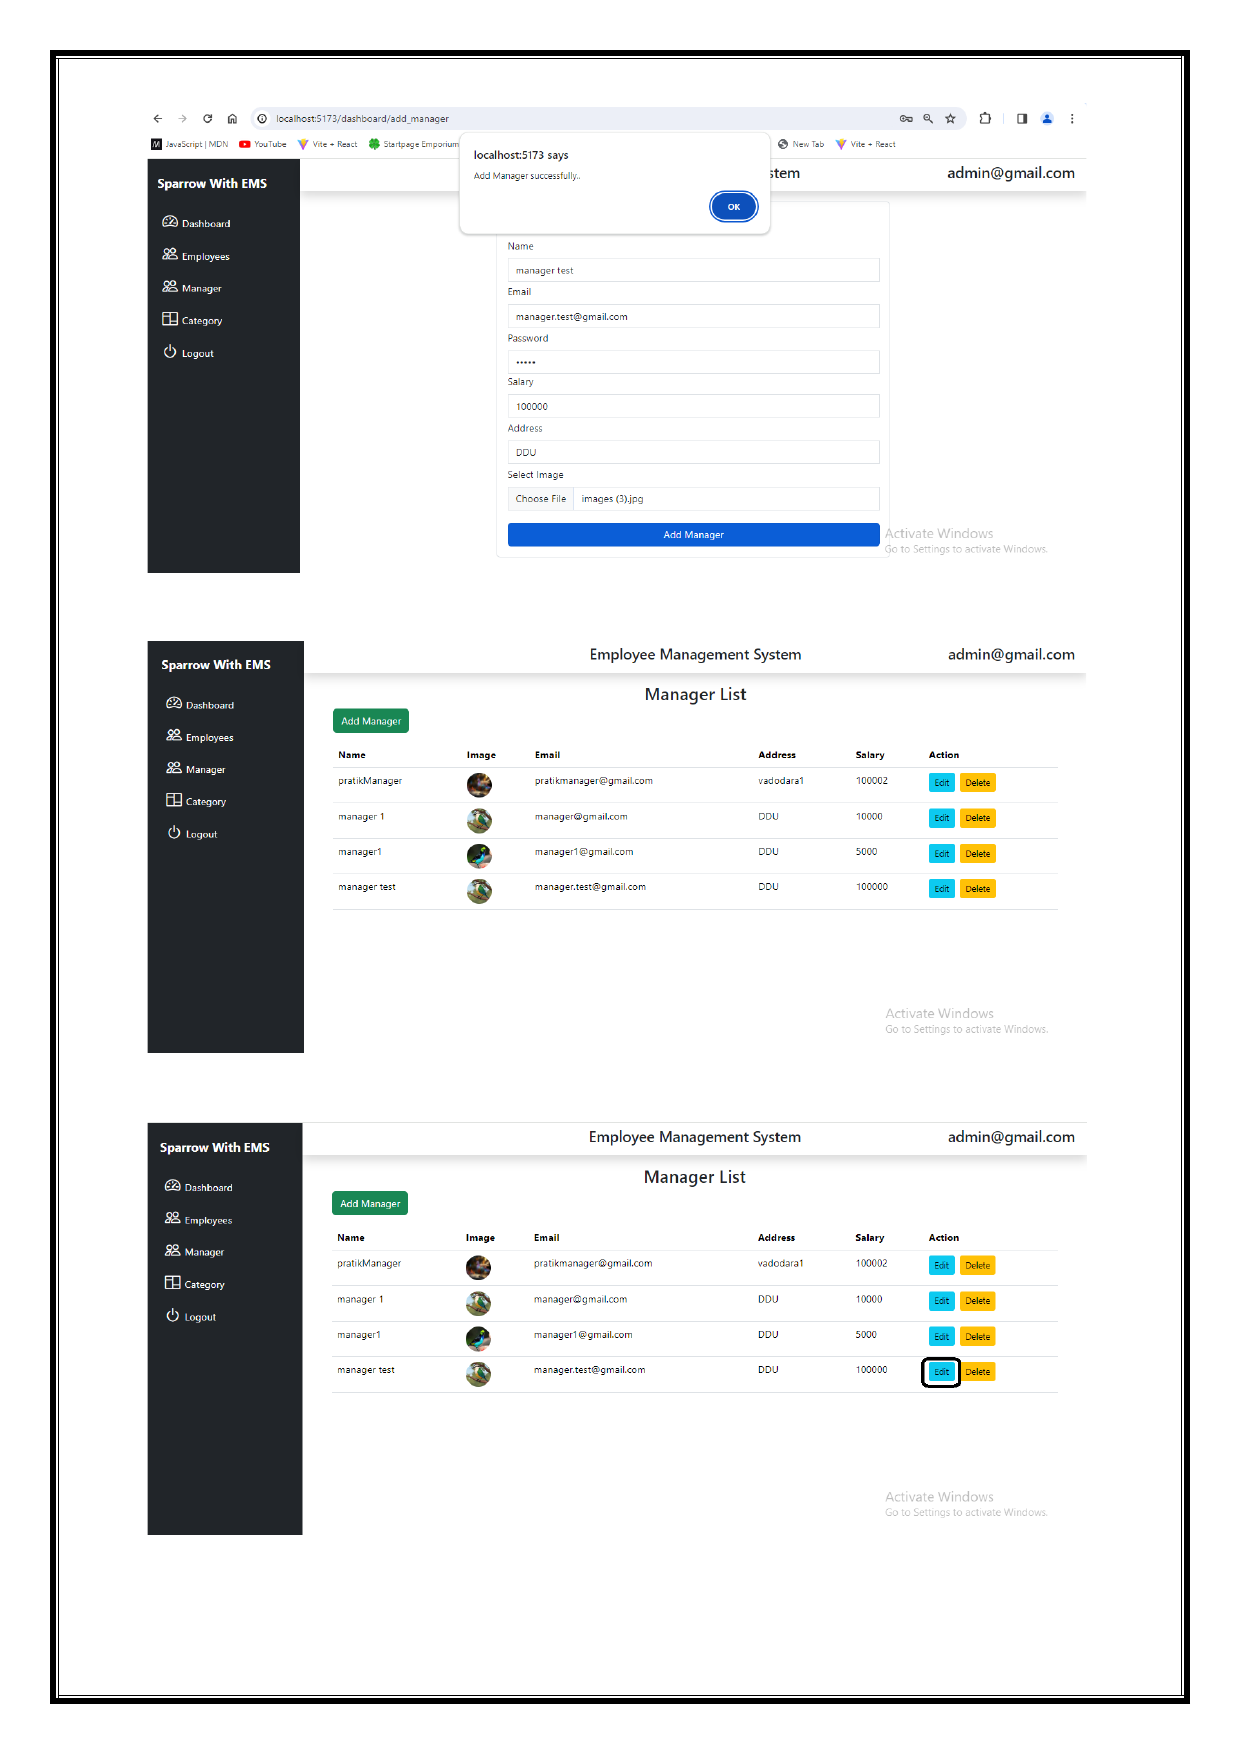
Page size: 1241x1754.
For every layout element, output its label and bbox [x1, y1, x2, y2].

picture [147, 641, 1087, 1053]
picture [147, 1121, 1087, 1535]
picture [147, 103, 1087, 573]
